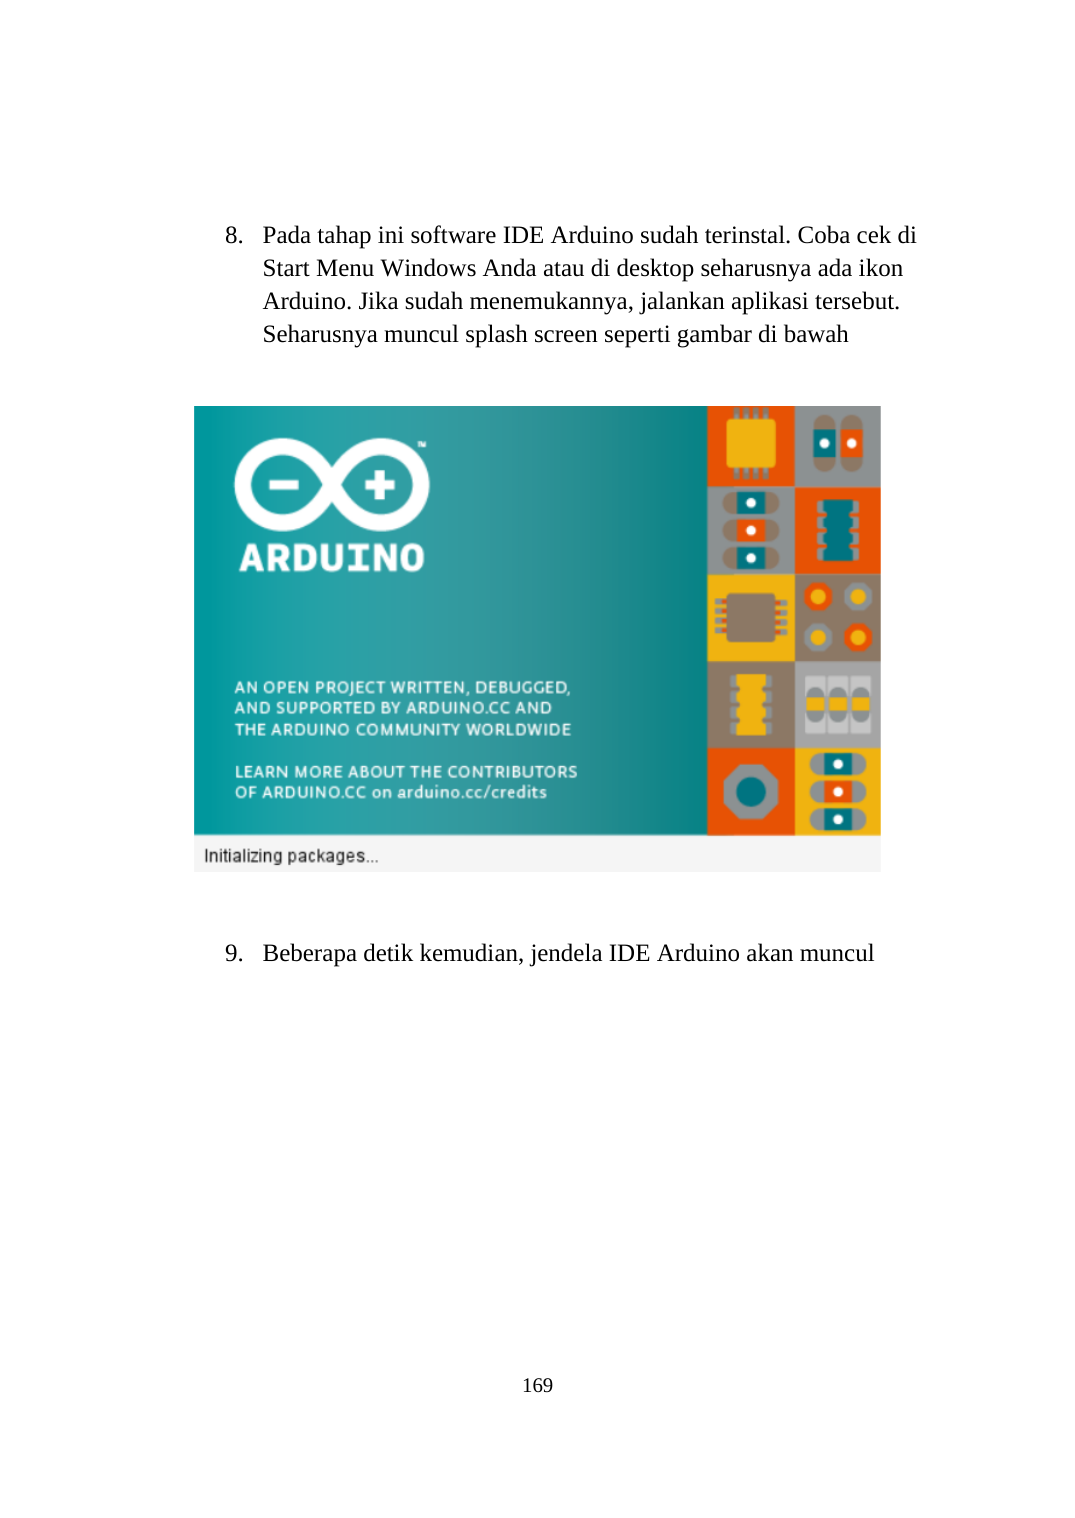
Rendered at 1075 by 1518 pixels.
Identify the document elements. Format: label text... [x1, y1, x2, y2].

list Pada tahap ini software IDE Arduino sudah terinstal. Coba cek di Start Menu Windows Anda atau di desktop seharusnya ada ikon Arduino. Jika sudah menemukannya, jalankan aplikasi tersebut. Seharusnya muncul splash screen seperti gambar di bawah [225, 220, 925, 348]
picture [193, 406, 882, 872]
list Beberapa detik kemudian, jendela IDE Arduino akan muncul [225, 938, 925, 967]
